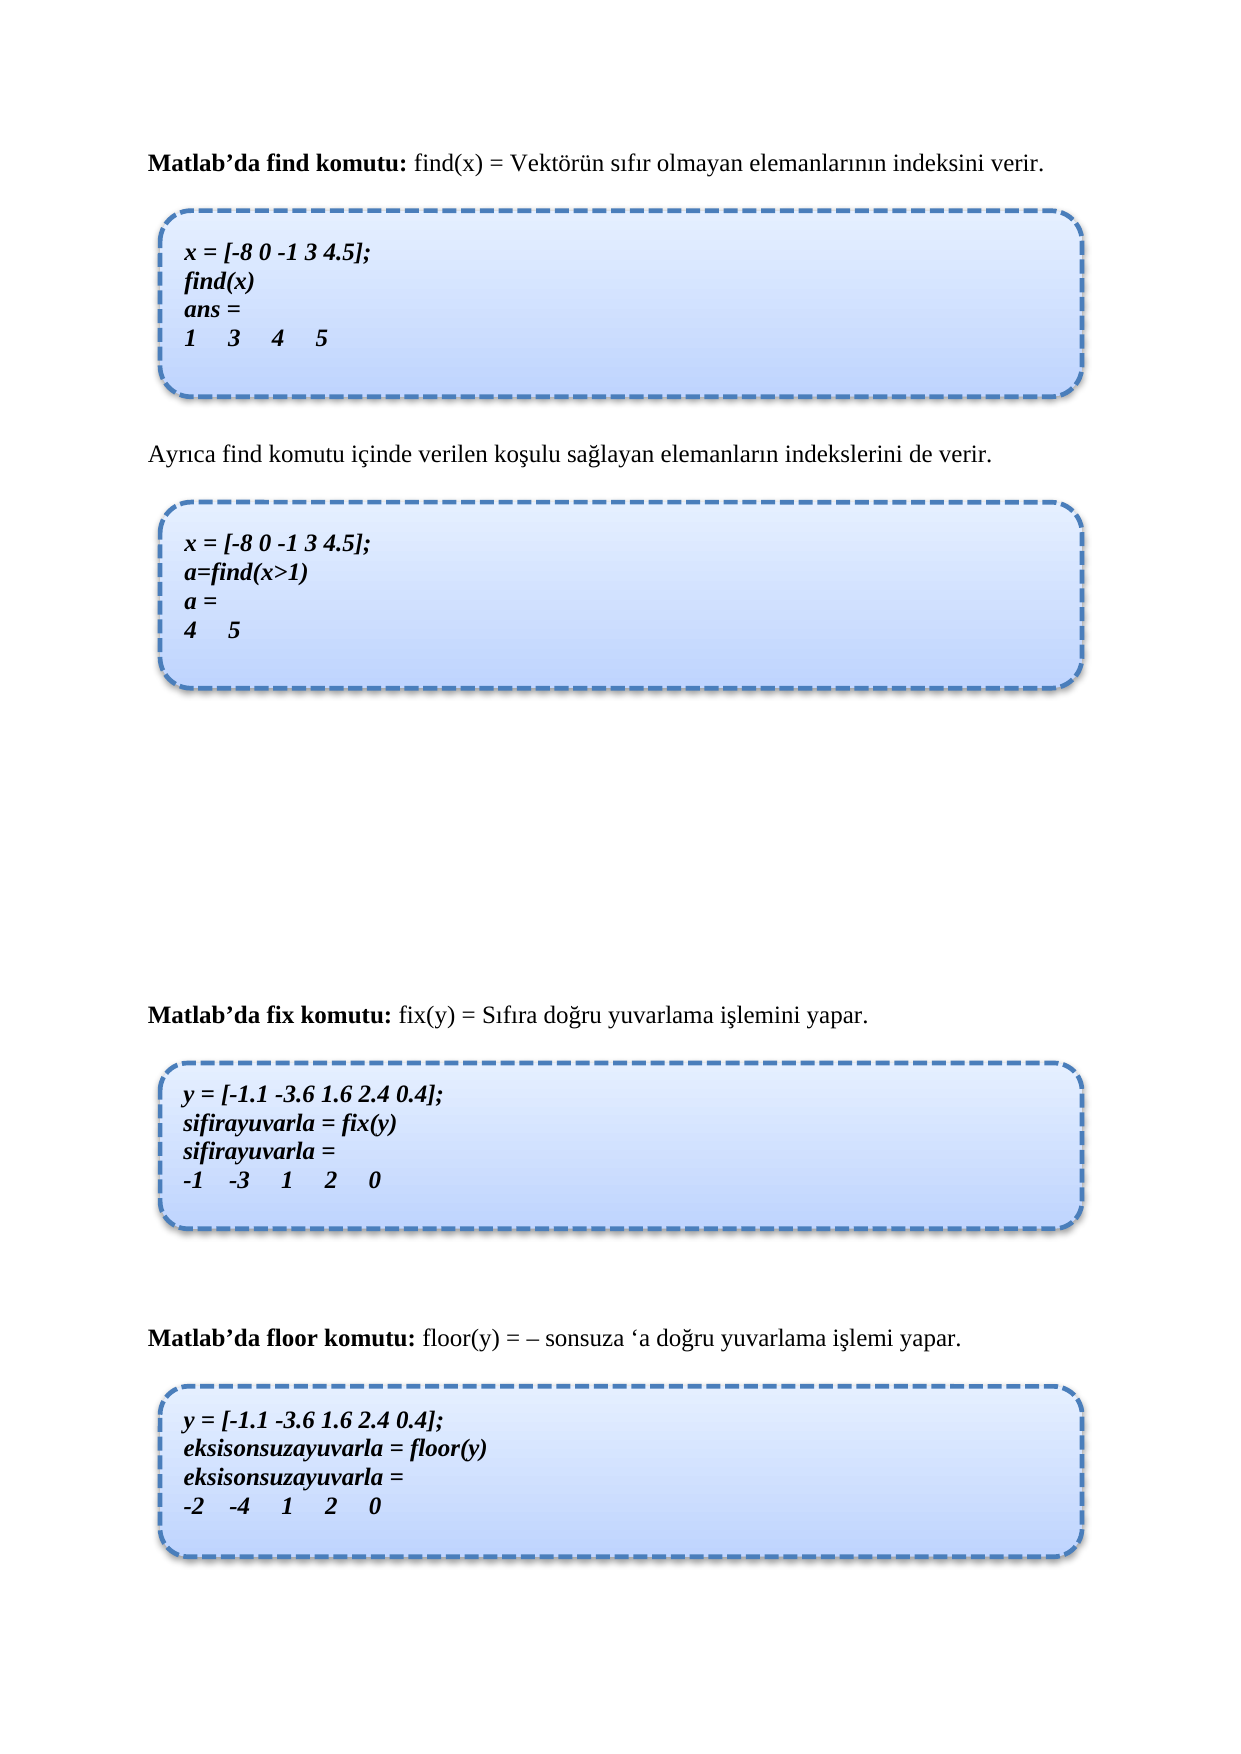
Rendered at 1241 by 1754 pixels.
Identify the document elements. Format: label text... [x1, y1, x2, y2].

text Matlab’da find komutu: find(x) = Vektörün sıfır olmayan elemanlarının indeksini verir. [148, 148, 1093, 176]
text Ayrıca find komutu içinde verilen koşulu sağlayan elemanların indekslerini de verir. [148, 439, 1093, 468]
text Matlab’da fix komutu: fix(y) = Sıfıra doğru yuvarlama işlemini yapar. [148, 1000, 1093, 1028]
text Matlab’da floor komutu: floor(y) = – sonsuza ‘a doğru yuvarlama işlemi yapar. [148, 1323, 1093, 1352]
